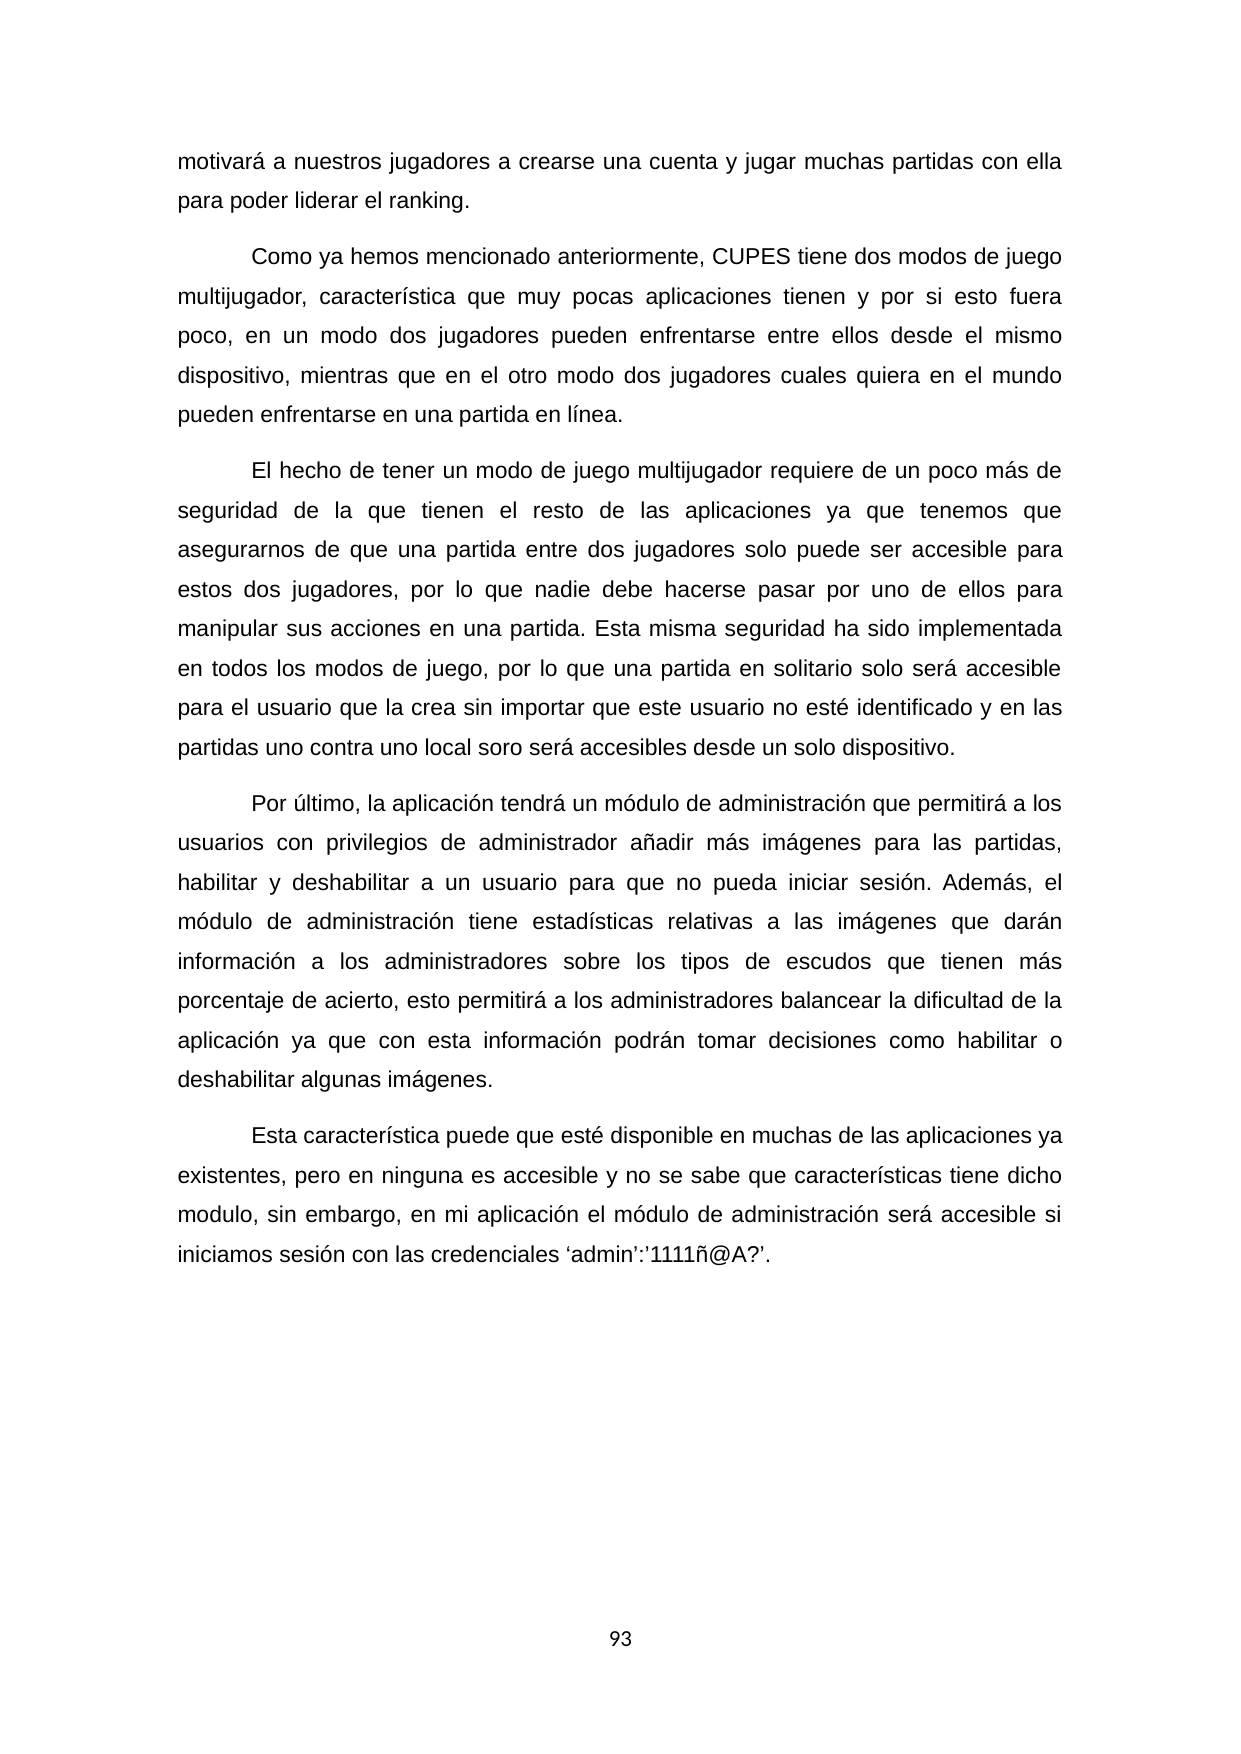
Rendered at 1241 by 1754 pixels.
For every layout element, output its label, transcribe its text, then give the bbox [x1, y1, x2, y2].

text El hecho de tener un modo de juego multijugador requiere de un poco más de seguridad de la que tienen el resto de las aplicaciones ya que tenemos que asegurarnos de que una partida entre dos jugadores solo puede ser accesible para estos dos jugadores, por lo que nadie debe hacerse pasar por uno de ellos para manipular sus acciones en una partida. Esta misma seguridad ha sido implementada en todos los modos de juego, por lo que una partida en solitario solo será accesible para el usuario que la crea sin importar que este usuario no esté identificado y en las partidas uno contra uno local soro será accesibles desde un solo dispositivo. [177, 457, 1063, 760]
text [177, 148, 1063, 213]
text Esta característica puede que esté disponible en muchas de las aplicaciones ya existentes, pero en ninguna es accesible y no se sabe que características tiene dicho modulo, sin embargo, en mi aplicación el módulo de administración será accesible si iniciamos sesión con las credenciales ‘admin’:’1111ñ@A?’. [177, 1122, 1063, 1267]
text Por último, la aplicación tendrá un módulo de administración que permitirá a los usuarios con privilegios de administrador añadir más imágenes para las partidas, habilitar y deshabilitar a un usuario para que no pueda iniciar sesión. Además, el módulo de administración tiene estadísticas relativas a las imágenes que darán información a los administradores sobre los tipos de escudos que tienen más porcentaje de acierto, esto permitirá a los administradores balancear la dificultad de la aplicación ya que con esta información podrán tomar decisiones como habilitar o deshabilitar algunas imágenes. [177, 790, 1063, 1093]
text Como ya hemos mencionado anteriormente, CUPES tiene dos modos de juego multijugador, característica que muy pocas aplicaciones tienen y por si esto fuera poco, en un modo dos jugadores pueden enfrentarse entre ellos desde el mismo dispositivo, mientras que en el otro modo dos jugadores cuales quiera en el mundo pueden enfrentarse en una partida en línea. [177, 243, 1063, 428]
